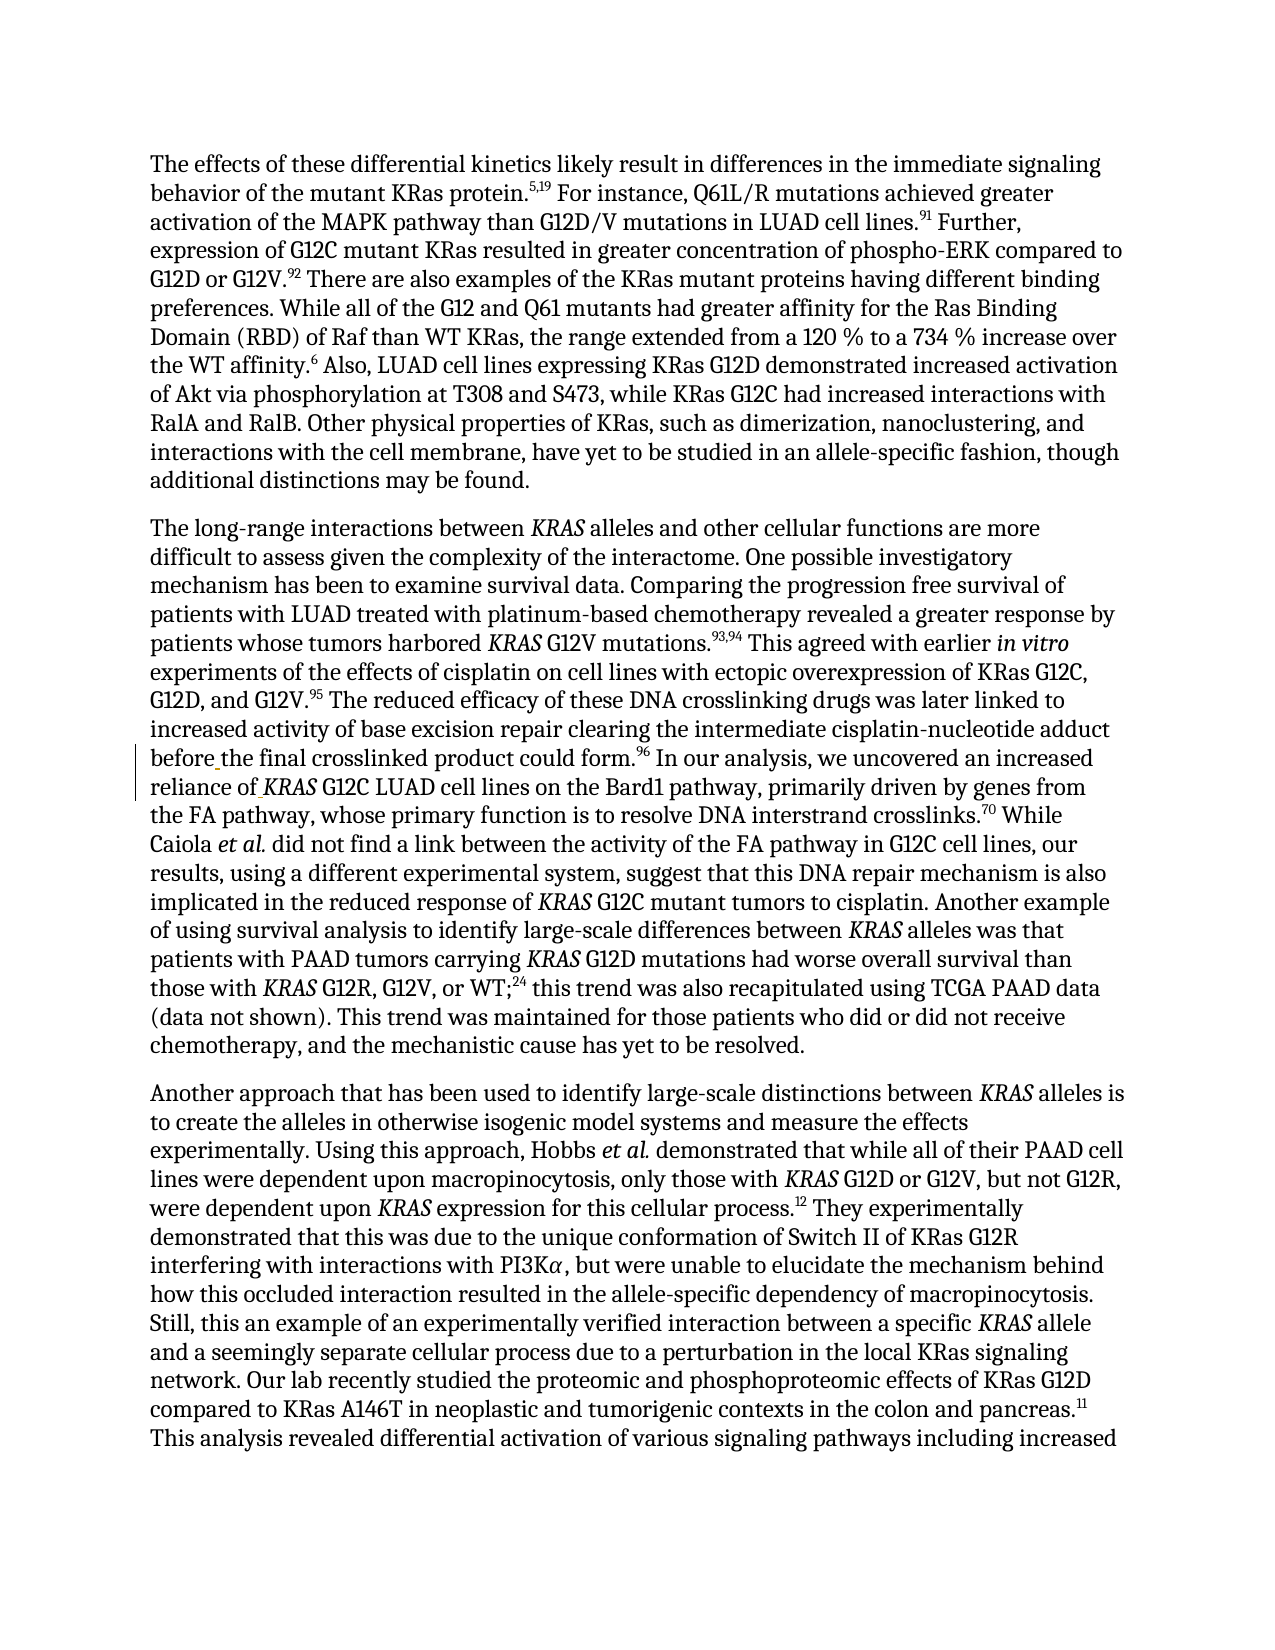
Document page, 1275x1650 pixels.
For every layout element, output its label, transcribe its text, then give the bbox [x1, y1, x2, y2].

text The long-range interactions between KRAS alleles and other cellular functions are more difficult to assess given the complexity of the interactome. One possible investigatory mechanism has been to examine survival data. Comparing the progression free survival of patients with LUAD treated with platinum-based chemotherapy revealed a greater response by patients whose tumors harbored KRAS G12V mutations.93,94 This agreed with earlier in vitro experiments of the effects of cisplatin on cell lines with ectopic overexpression of KRas G12C, G12D, and G12V.95 The reduced efficacy of these DNA crosslinking drugs was later linked to increased activity of base excision repair clearing the intermediate cisplatin-nucleotide adduct beforethe final crosslinked product could form.96 In our analysis, we uncovered an increased reliance ofKRAS G12C LUAD cell lines on the Bard1 pathway, primarily driven by genes from the FA pathway, whose primary function is to resolve DNA interstrand crosslinks.70 While Caiola et al. did not find a link between the activity of the FA pathway in G12C cell lines, our results, using a different experimental system, suggest that this DNA repair mechanism is also implicated in the reduced response of KRAS G12C mutant tumors to cisplatin. Another example of using survival analysis to identify large-scale differences between KRAS alleles was that patients with PAAD tumors carrying KRAS G12D mutations had worse overall survival than those with KRAS G12R, G12V, or WT;24 this trend was also recapitulated using TCGA PAAD data (data not shown). This trend was maintained for those patients who did or did not receive chemotherapy, and the mechanistic cause has yet to be resolved. [150, 514, 1125, 1060]
text The effects of these differential kinetics likely result in differences in the immediate signaling behavior of the mutant KRas protein.5,19 For instance, Q61L/R mutations achieved greater activation of the MAPK pathway than G12D/V mutations in LUAD cell lines.91 Further, expression of G12C mutant KRas resulted in greater concentration of phospho-ERK compared to G12D or G12V.92 There are also examples of the KRas mutant proteins having different binding preferences. While all of the G12 and Q61 mutants had greater affinity for the Ras Binding Domain (RBD) of Raf than WT KRas, the range extended from a 120 % to a 734 % increase over the WT affinity.6 Also, LUAD cell lines expressing KRas G12D demonstrated increased activation of Akt via phosphorylation at T308 and S473, while KRas G12C had increased interactions with RalA and RalB. Other physical properties of KRas, such as dimerization, nanoclustering, and interactions with the cell membrane, have yet to be studied in an allele-specific fashion, though additional distinctions may be found. [150, 150, 1125, 495]
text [150, 1079, 1125, 1452]
